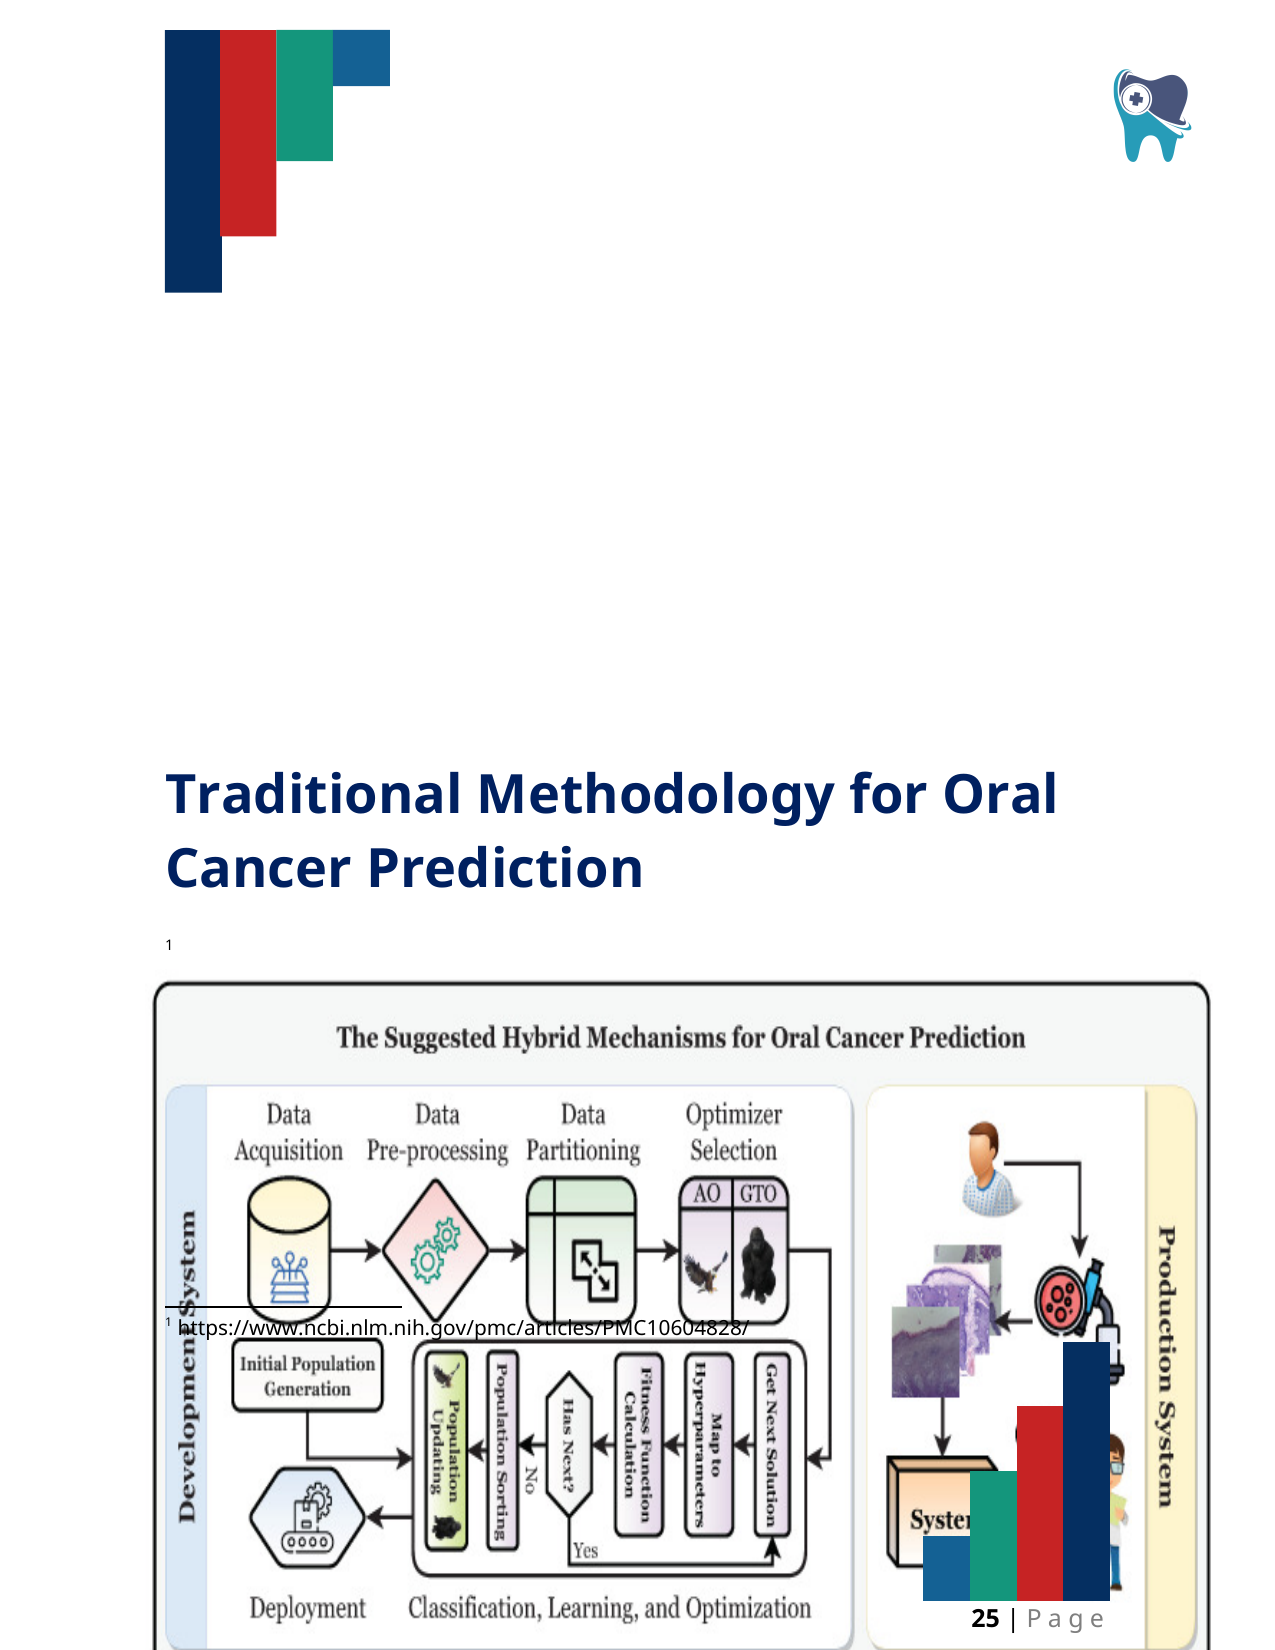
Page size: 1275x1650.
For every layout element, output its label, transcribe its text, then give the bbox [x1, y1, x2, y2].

picture [1066, 30, 1239, 202]
picture [144, 969, 1221, 1650]
text Traditional Methodology for Oral Cancer Prediction [165, 755, 1110, 903]
